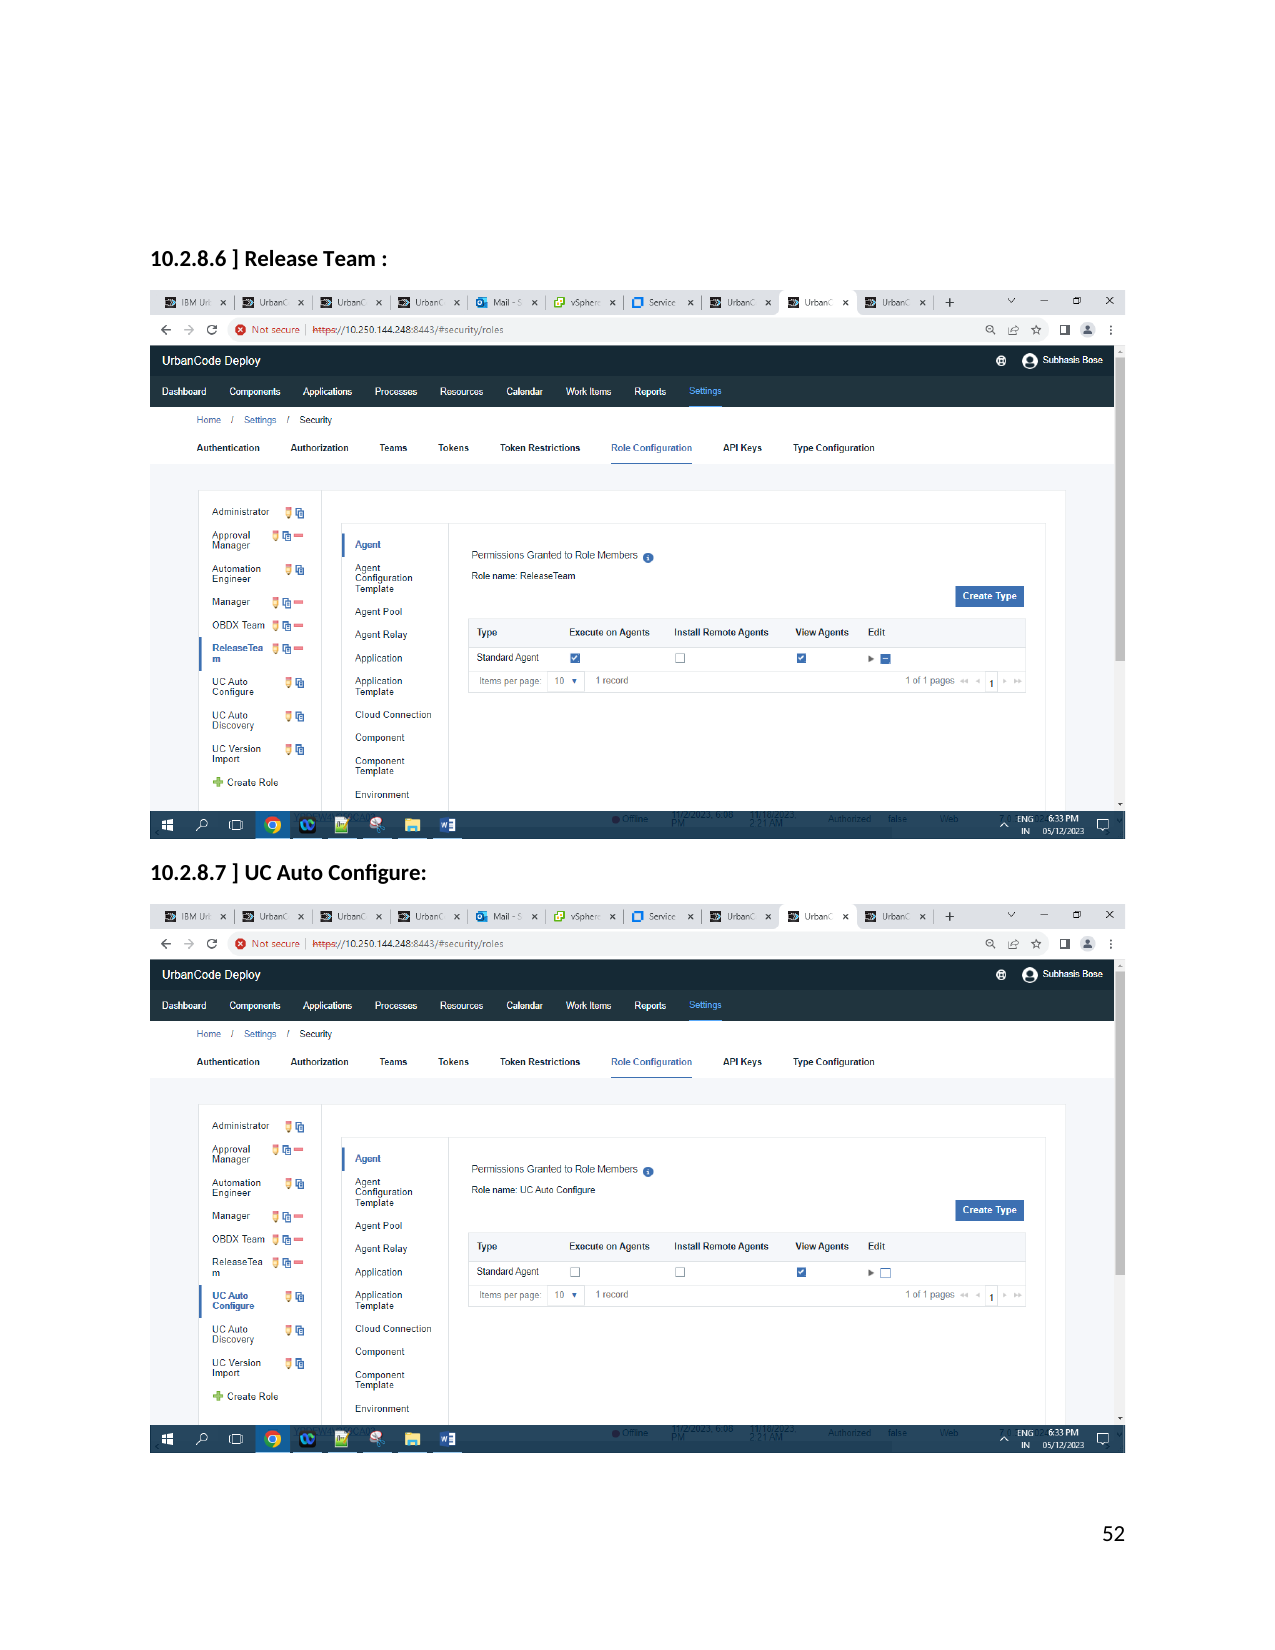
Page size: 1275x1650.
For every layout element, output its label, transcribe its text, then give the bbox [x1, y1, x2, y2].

text 10.2.8.6 ] Release Team : [150, 244, 1125, 272]
text 10.2.8.7 ] UC Auto Configure: [150, 858, 1125, 886]
picture [150, 290, 1125, 839]
picture [150, 904, 1125, 1453]
